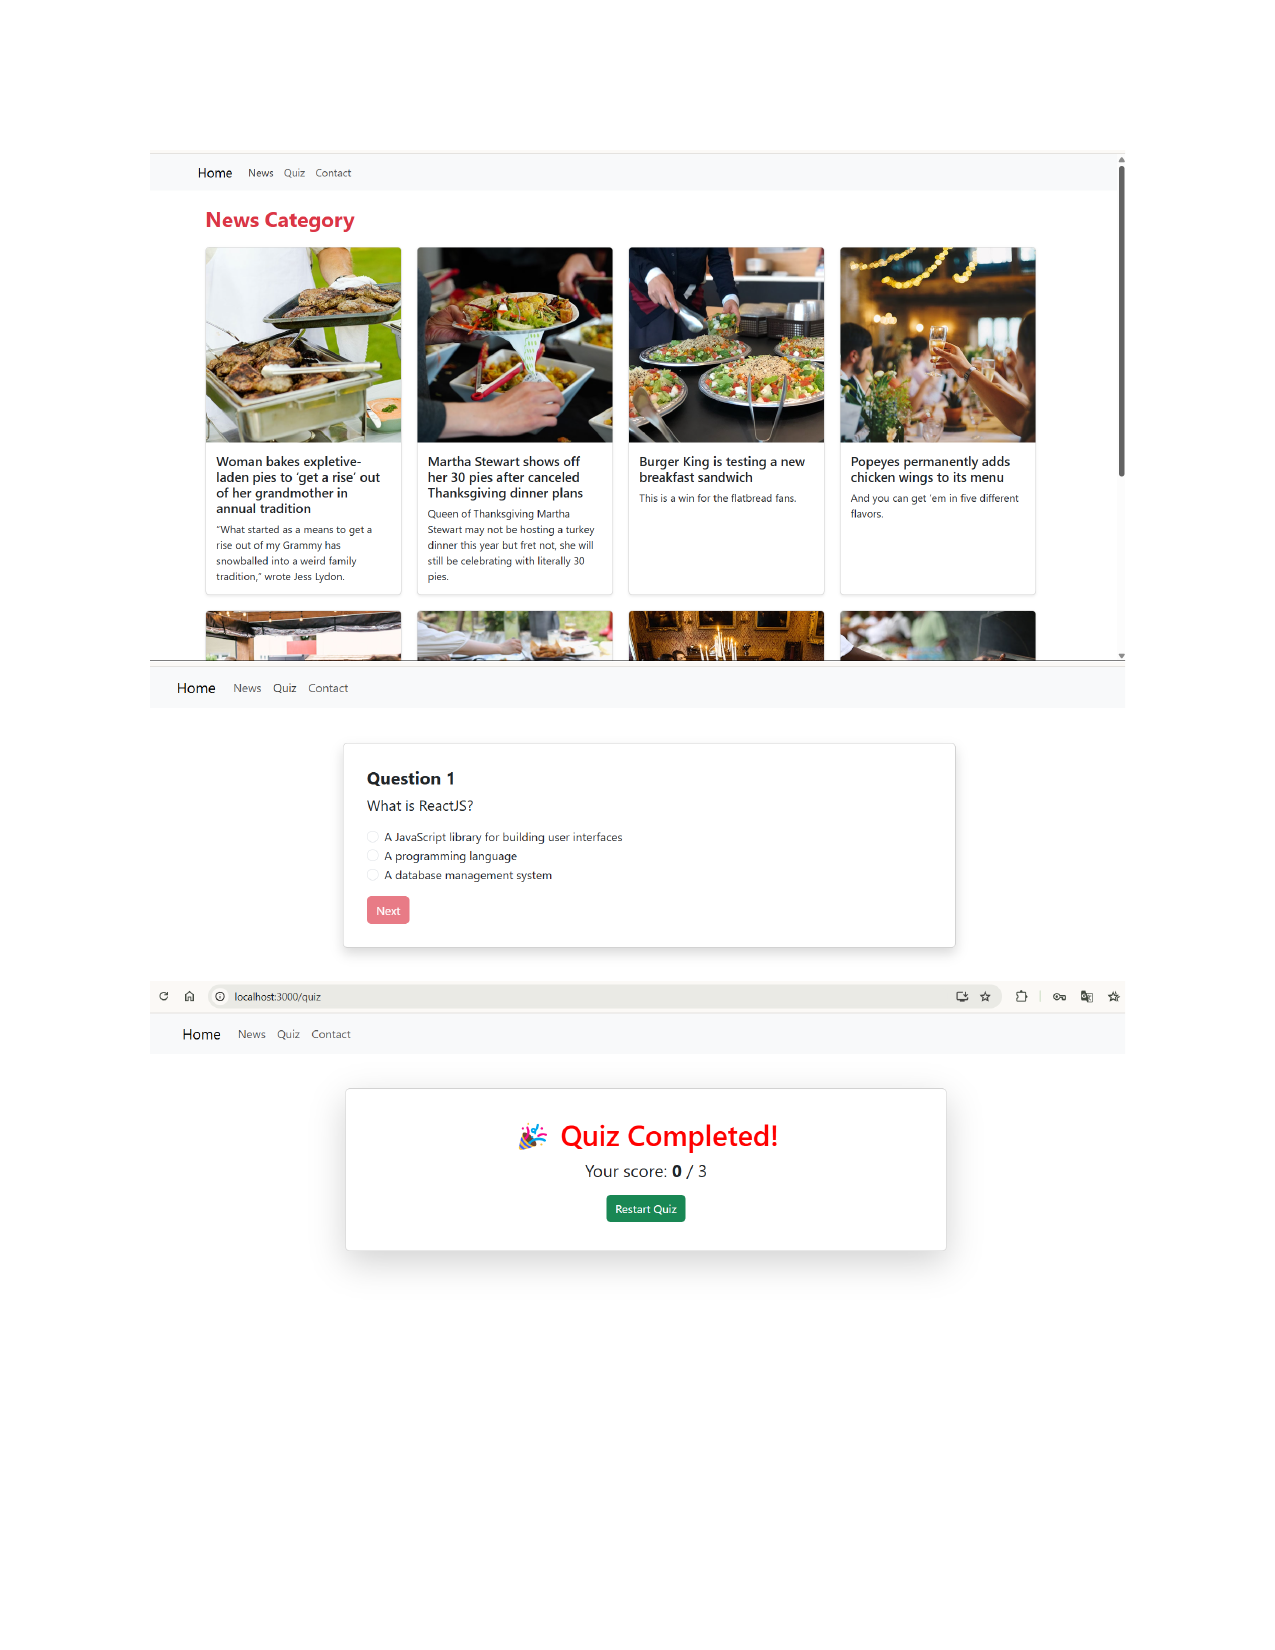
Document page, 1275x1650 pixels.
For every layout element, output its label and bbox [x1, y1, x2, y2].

picture [150, 981, 1125, 1314]
picture [150, 150, 1125, 661]
picture [150, 662, 1125, 979]
